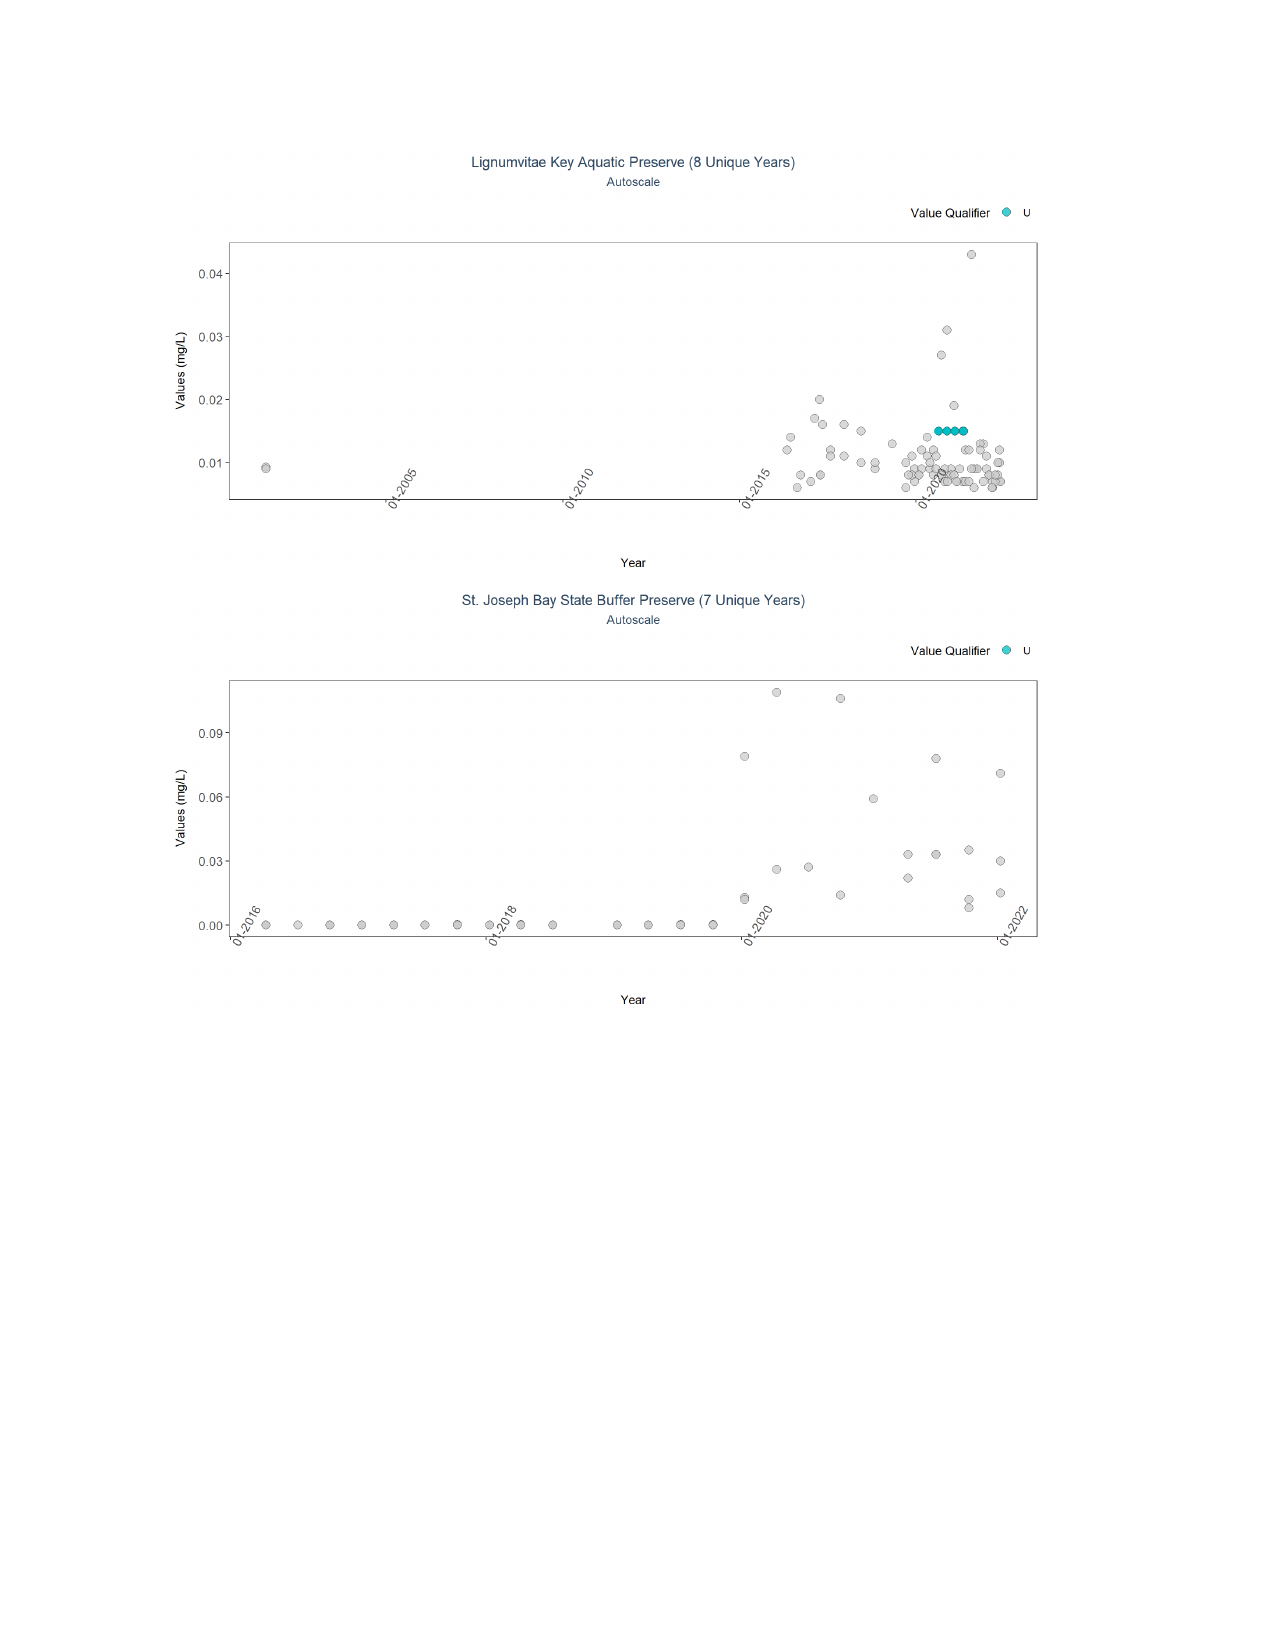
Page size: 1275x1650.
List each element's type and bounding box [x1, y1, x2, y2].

picture [168, 150, 1044, 1025]
